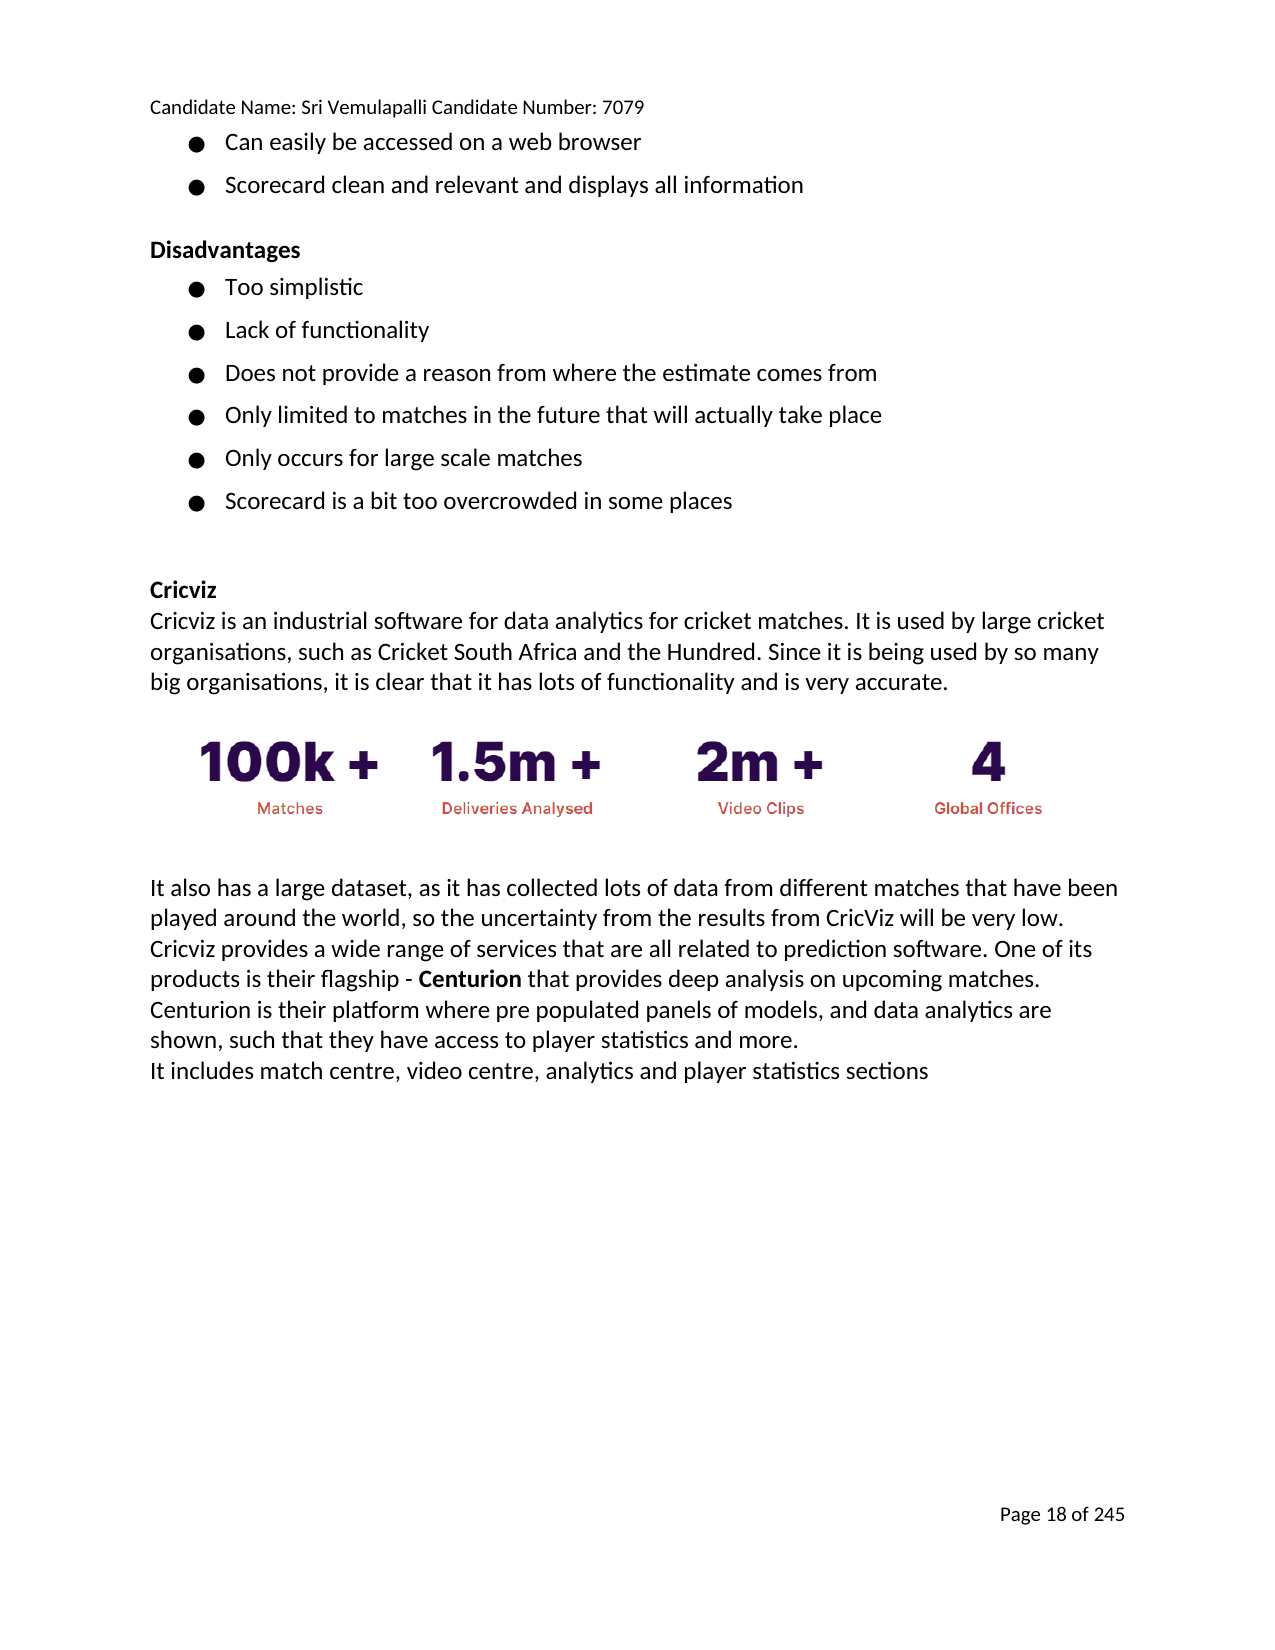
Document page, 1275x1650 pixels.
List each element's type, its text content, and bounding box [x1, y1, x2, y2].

list Scorecard is a bit too overcrowded in some places [187, 478, 1125, 521]
picture [150, 696, 1125, 872]
list Too simplistic [187, 265, 1125, 307]
text It includes match centre, video centre, analytics and player statistics sections [150, 1055, 1125, 1085]
text It also has a large dataset, as it has collected lots of data from different matches that have been played around the world, so the uncertainty from the results from CricViz will be very low. [150, 872, 1125, 933]
list Only limited to matches in the future that will actually take place [187, 393, 1125, 436]
text Centurion is their platform where pre populated panels of models, and data analytics are shown, such that they have access to player statistics and more. [150, 994, 1125, 1055]
list Does not provide a reason from where the estimate comes from [187, 350, 1125, 393]
list Can easily be accessed on a web browser [187, 120, 1125, 163]
list Scorecard clean and relevant and displays all information [187, 163, 1125, 205]
text Cricviz provides a wide range of services that are all related to prediction software. One of its products is their flagship - Centurion that provides deep analysis on upcoming matches. [150, 933, 1125, 994]
list Lack of functionality [187, 307, 1125, 350]
text Cricviz [150, 575, 1125, 605]
list Only occurs for large scale matches [187, 436, 1125, 478]
text Disadvantages [150, 234, 1125, 265]
text Cricviz is an industrial software for data analytics for cricket matches. It is used by large cricket organisations, such as Cricket South Africa and the Hundred. Since it is being used by so many big organisations, it is clear that it has lots of functionality and is very accurate. [150, 605, 1125, 696]
